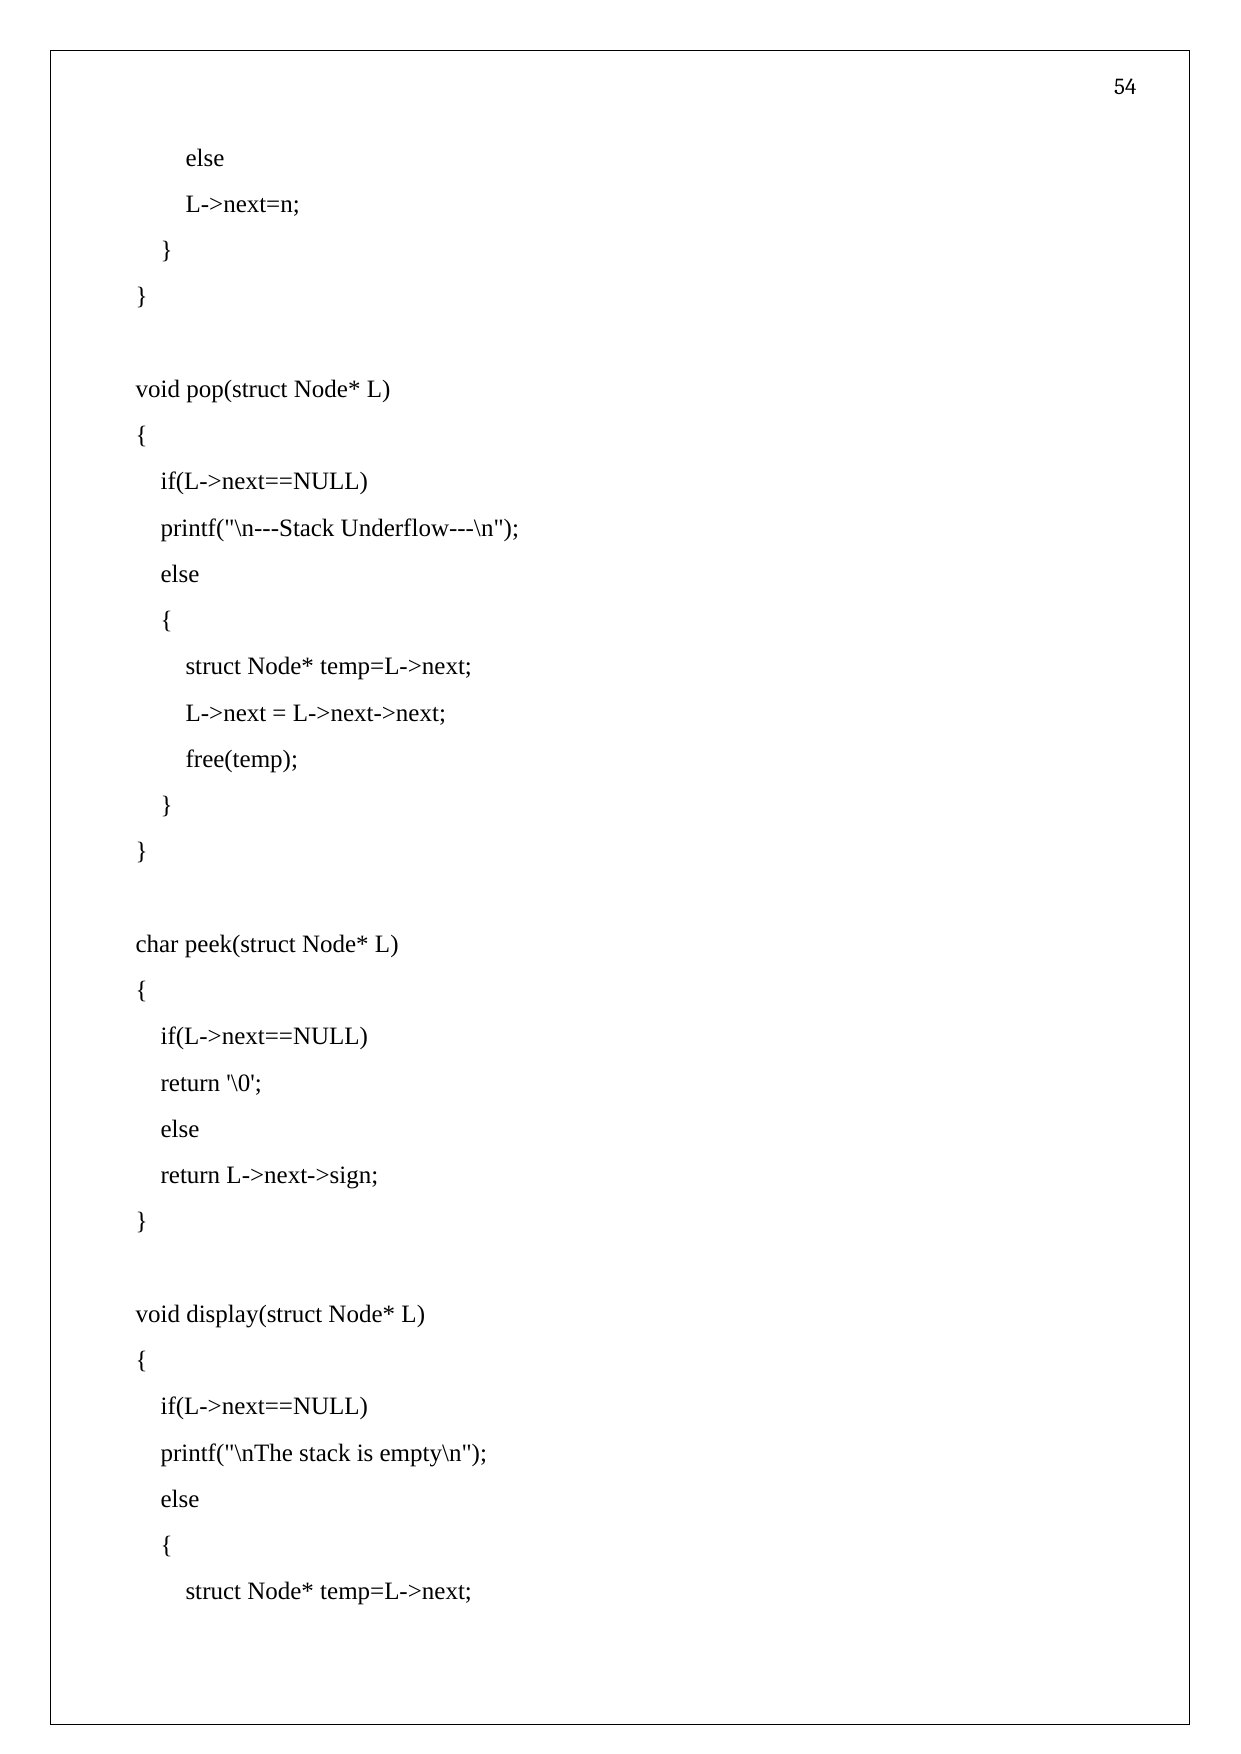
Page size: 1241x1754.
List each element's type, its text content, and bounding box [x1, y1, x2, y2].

text L->next = L->next->next; [135, 698, 1136, 726]
text else [135, 1484, 1136, 1513]
text void display(struct Node* L) [135, 1299, 1136, 1328]
text { [135, 605, 1136, 634]
text if(L->next==NULL) [135, 1021, 1136, 1050]
text printf("\n---Stack Underflow---\n"); [135, 513, 1136, 541]
text if(L->next==NULL) [135, 466, 1136, 495]
text { [135, 975, 1136, 1004]
text printf("\nThe stack is empty\n"); [135, 1438, 1136, 1466]
text } [135, 790, 1136, 819]
text free(temp); [135, 744, 1136, 773]
text struct Node* temp=L->next; [135, 651, 1136, 680]
text if(L->next==NULL) [135, 1391, 1136, 1420]
text struct Node* temp=L->next; [135, 1576, 1136, 1605]
text { [135, 420, 1136, 449]
text else [135, 143, 1136, 171]
text return L->next->sign; [135, 1160, 1136, 1189]
text } [135, 836, 1136, 865]
text char peek(struct Node* L) [135, 929, 1136, 958]
text } [135, 235, 1136, 264]
text return '\0'; [135, 1068, 1136, 1096]
text { [135, 1345, 1136, 1374]
text } [135, 281, 1136, 310]
text else [135, 1114, 1136, 1143]
text L->next=n; [135, 189, 1136, 218]
text void pop(struct Node* L) [135, 374, 1136, 403]
text } [135, 1206, 1136, 1235]
text { [135, 1530, 1136, 1559]
text else [135, 559, 1136, 588]
